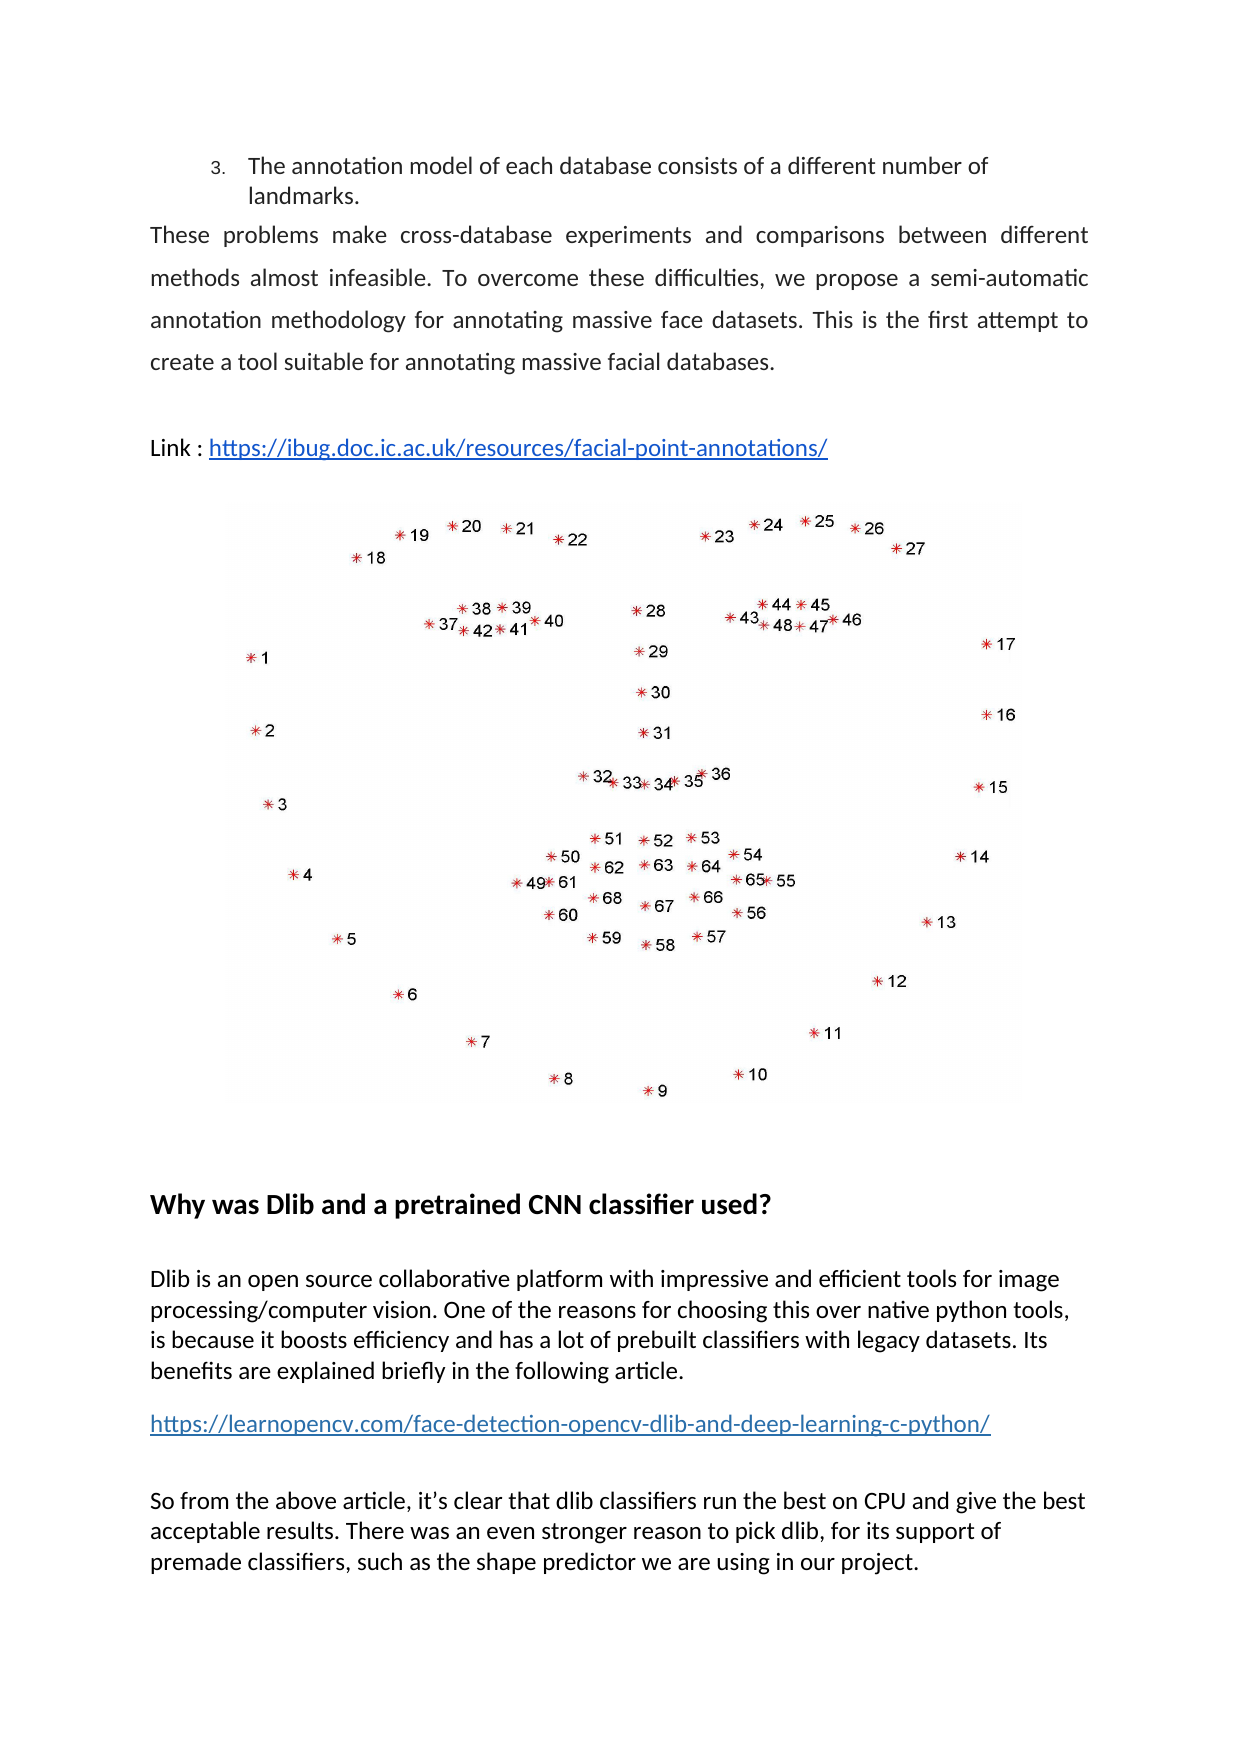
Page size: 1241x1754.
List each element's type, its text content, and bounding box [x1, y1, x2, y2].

text https://learnopencv.com/face-detection-opencv-dlib-and-deep-learning-c-python/ [150, 1408, 1090, 1439]
list The annotation model of each database consists of a different number of landmarks. [210, 150, 1090, 211]
subtitle Why was Dlib and a pretrained CNN classifier used? [150, 1186, 1090, 1222]
picture [225, 502, 1022, 1103]
text Link : https://ibug.doc.ic.ac.uk/resources/facial-point-annotations/ [150, 432, 1090, 463]
subtitle Dlib is an open source collaborative platform with impressive and efficient tools for image processing/computer vision. One of the reasons for choosing this over native python tools, is because it boosts efficiency and has a lot of prebuilt classifiers with legacy datasets. Its benefits are explained briefly in the following article. [150, 1263, 1090, 1385]
subtitle So from the above article, it’s clear that dlib classifiers run the best on CPU and give the best acceptable results. There was an even stronger reason to pick dlib, for its support of premade classifiers, such as the shape predictor we are using in our project. [150, 1485, 1090, 1576]
text These problems make cross-database experiments and comparisons between different methods almost infeasible. To overcome these difficulties, we propose a semi-automatic annotation methodology for annotating massive face datasets. This is the first attempt to create a tool suitable for annotating massive facial databases. [150, 219, 1090, 377]
